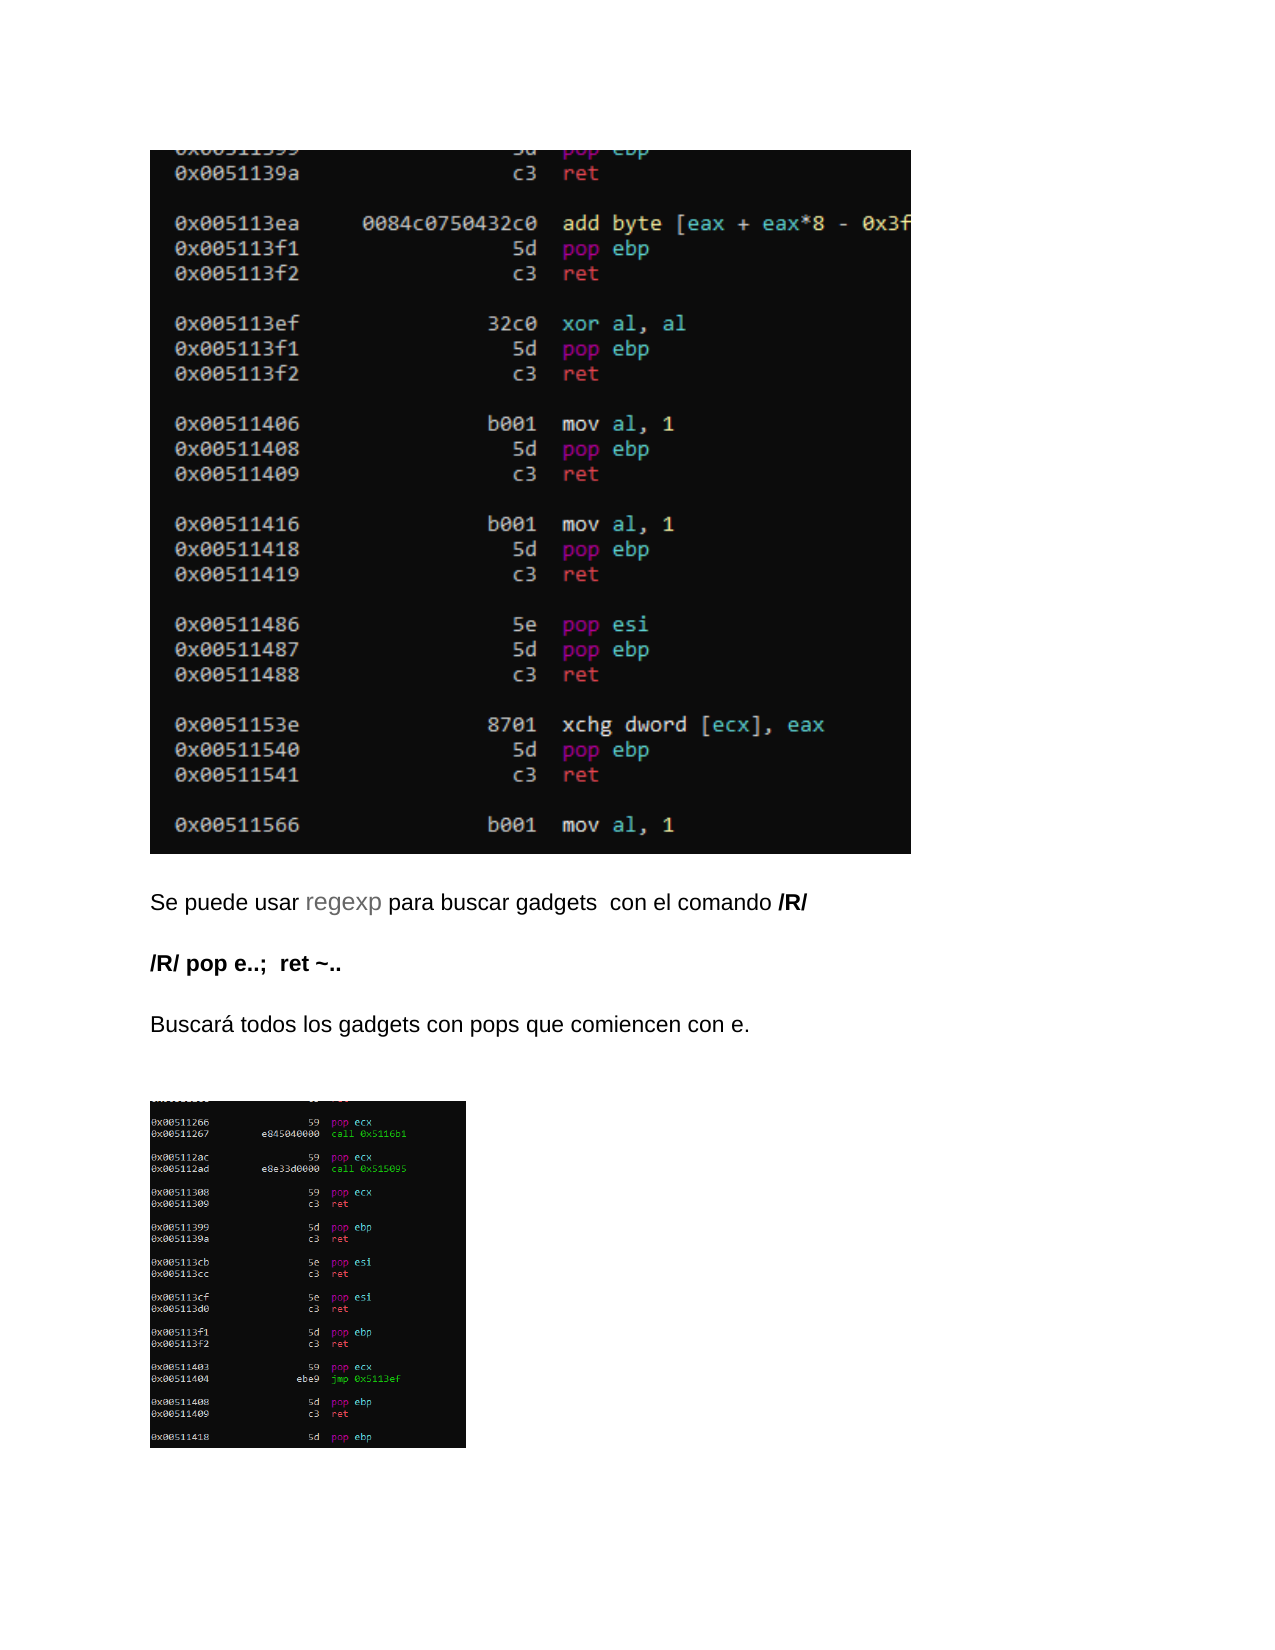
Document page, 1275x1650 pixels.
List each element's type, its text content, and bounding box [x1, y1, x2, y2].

text Buscará todos los gadgets con pops que comiencen con e. [150, 1011, 1125, 1037]
picture [150, 150, 911, 854]
picture [150, 1101, 466, 1448]
text Se puede usar regexp para buscar gadgets con el comando /R/ [150, 887, 1125, 916]
text /R/ pop e..; ret ~.. [150, 950, 1125, 977]
